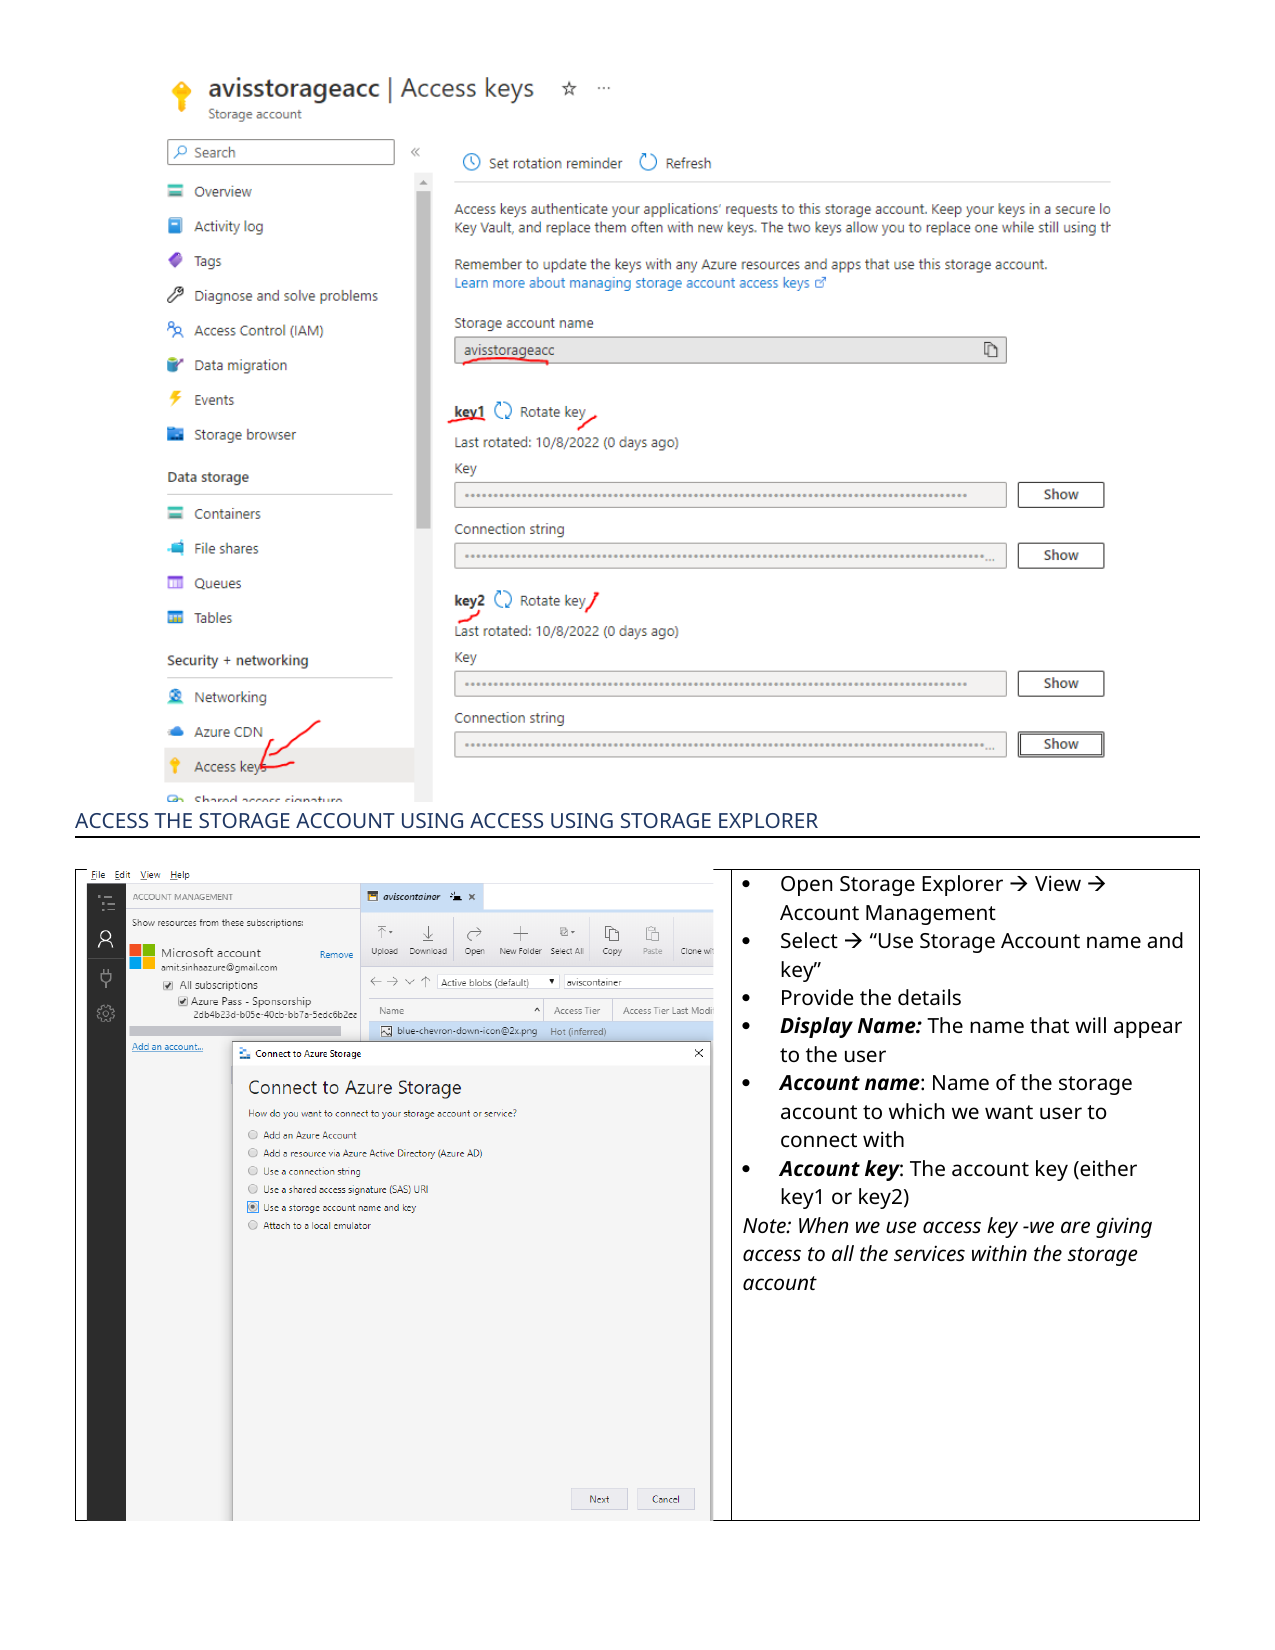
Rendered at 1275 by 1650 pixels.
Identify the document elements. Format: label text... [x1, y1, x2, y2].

picture [86, 869, 714, 1521]
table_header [732, 870, 1199, 1520]
table_header [76, 870, 86, 1520]
subtitle ACCESS THE STORAGE ACCOUNT USING ACCESS USING STORAGE EXPLORER [75, 806, 1200, 836]
table_header [714, 870, 731, 1520]
picture [164, 75, 1111, 802]
